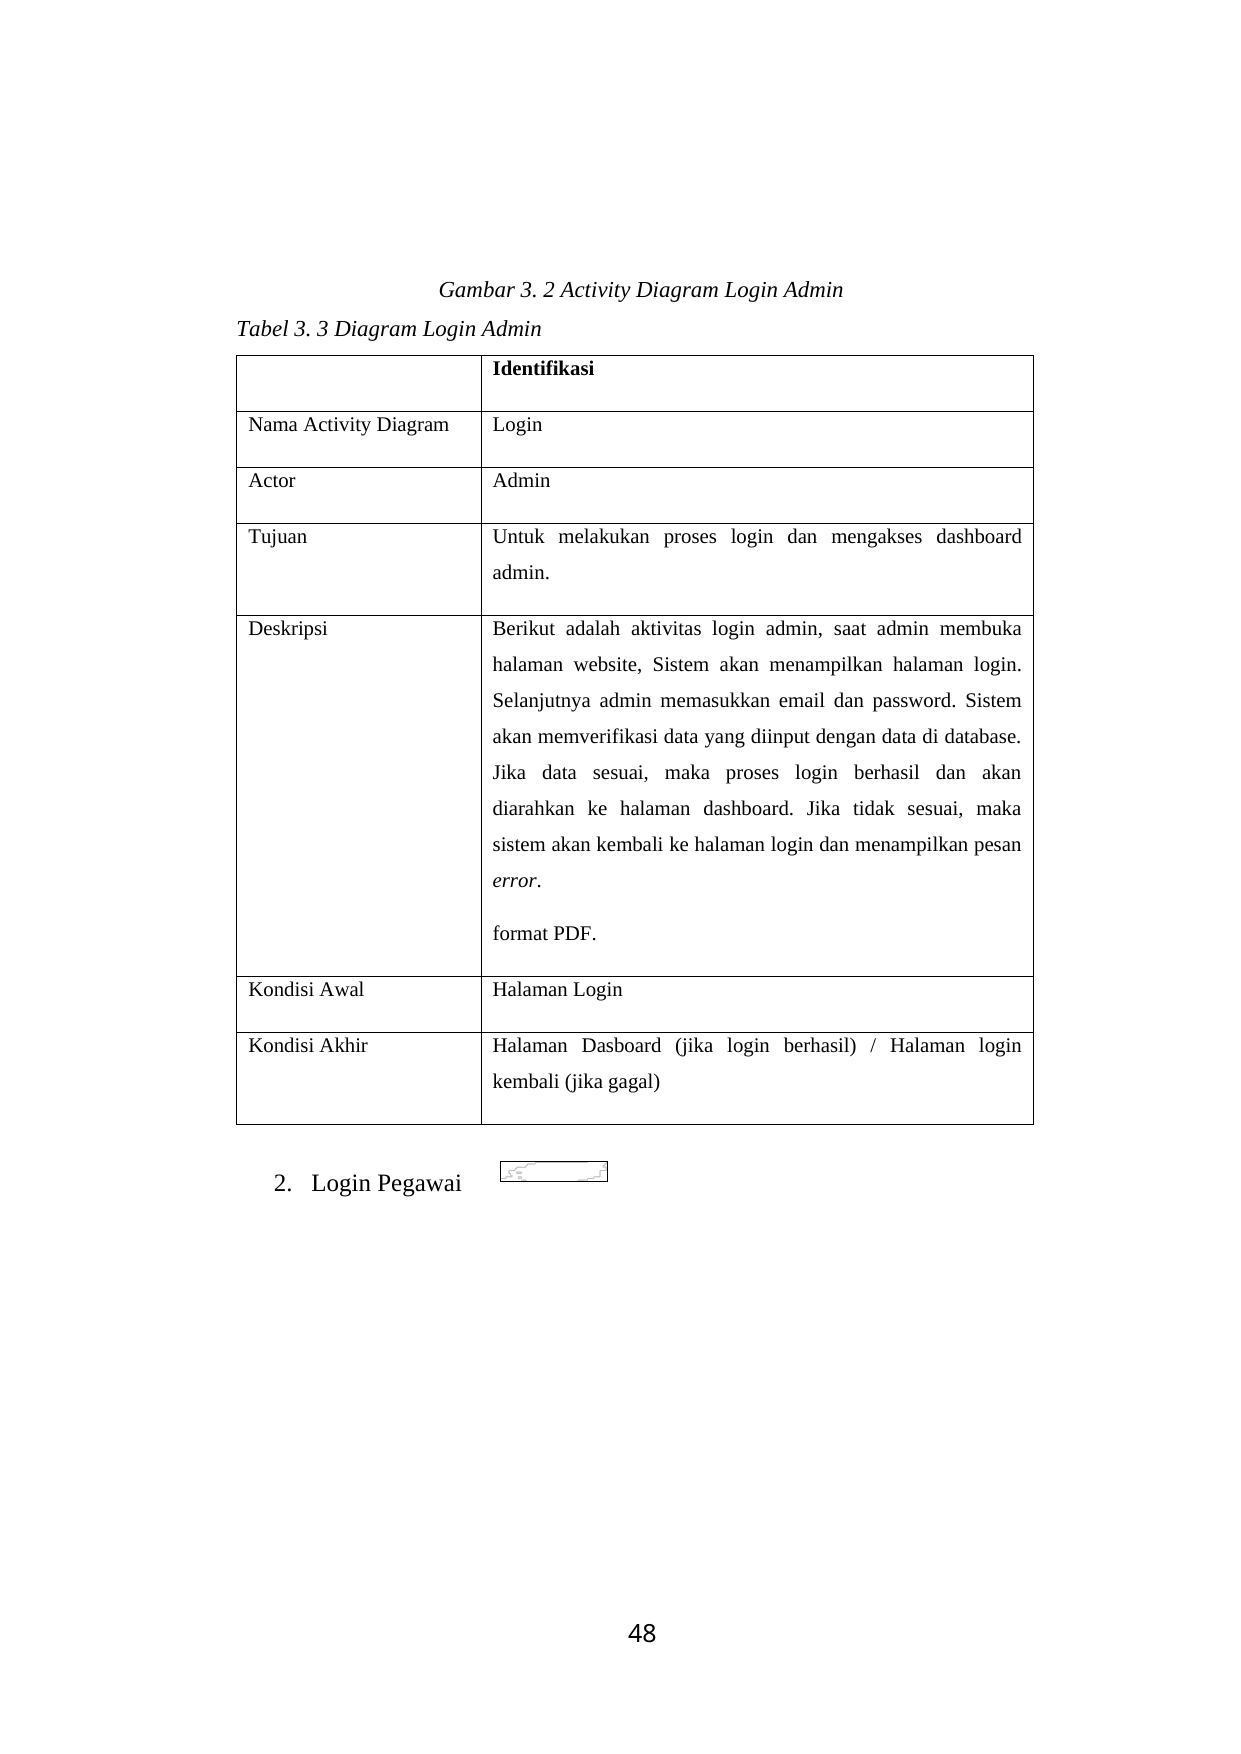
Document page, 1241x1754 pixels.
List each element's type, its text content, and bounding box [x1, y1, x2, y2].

text Gambar 3. 2 Activity Diagram Login Admin [236, 276, 1048, 302]
table_cell Deskripsi [237, 616, 481, 976]
picture [501, 1162, 607, 1181]
table_cell Untuk melakukan proses login dan mengakses dashboard admin. [482, 524, 1033, 615]
table_header [237, 356, 481, 411]
table_cell Berikut adalah aktivitas login admin, saat admin membuka halaman website, Sistem akan menampilkan halaman login. Selanjutnya admin memasukkan email dan password. Sistem akan memverifikasi data yang diinput dengan data di database. Jika data sesuai, maka proses login berhasil dan akan diarahkan ke halaman dashboard. Jika tidak sesuai, maka sistem akan kembali ke halaman login dan menampilkan pesan error. format PDF. [482, 616, 1033, 976]
table_cell Kondisi Awal [237, 977, 481, 1032]
table_cell Tujuan [237, 524, 481, 615]
list Login Pegawai [274, 1168, 1048, 1197]
table_cell Nama Activity Diagram [237, 412, 481, 467]
table_cell Kondisi Akhir [237, 1033, 481, 1124]
table_cell Actor [237, 468, 481, 523]
table_cell Admin [482, 468, 1033, 523]
table_cell Login [482, 412, 1033, 467]
table_header Identifikasi [482, 356, 1033, 411]
table_cell Halaman Dasboard (jika login berhasil) / Halaman login kembali (jika gagal) [482, 1033, 1033, 1124]
text Tabel 3. 3 Diagram Login Admin [236, 315, 1048, 342]
table_cell Halaman Login [482, 977, 1033, 1032]
